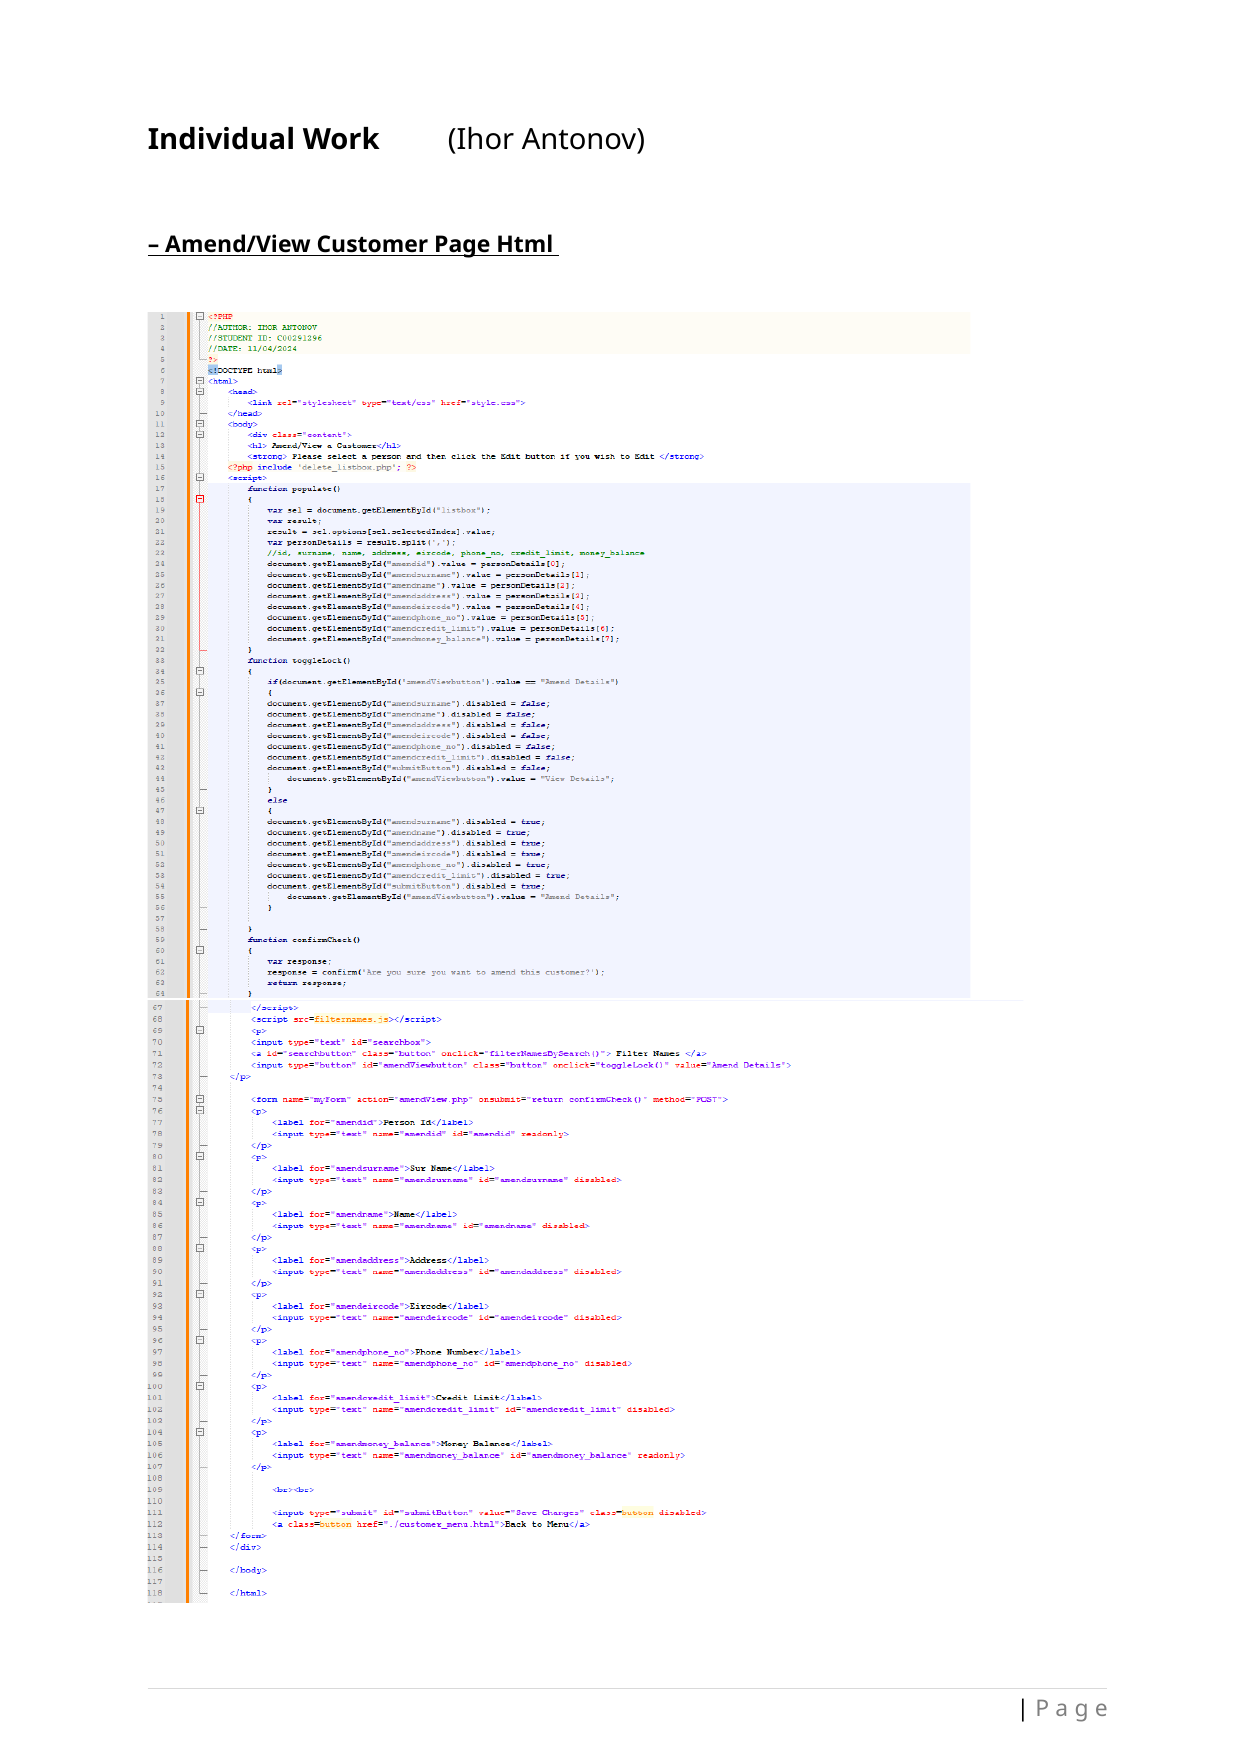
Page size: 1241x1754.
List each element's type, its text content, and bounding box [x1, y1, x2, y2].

text Individual Work (Ihor Antonov) [148, 118, 1107, 158]
picture [147, 1000, 1024, 1603]
picture [147, 312, 971, 998]
text – Amend/View Customer Page Html [148, 228, 1107, 259]
